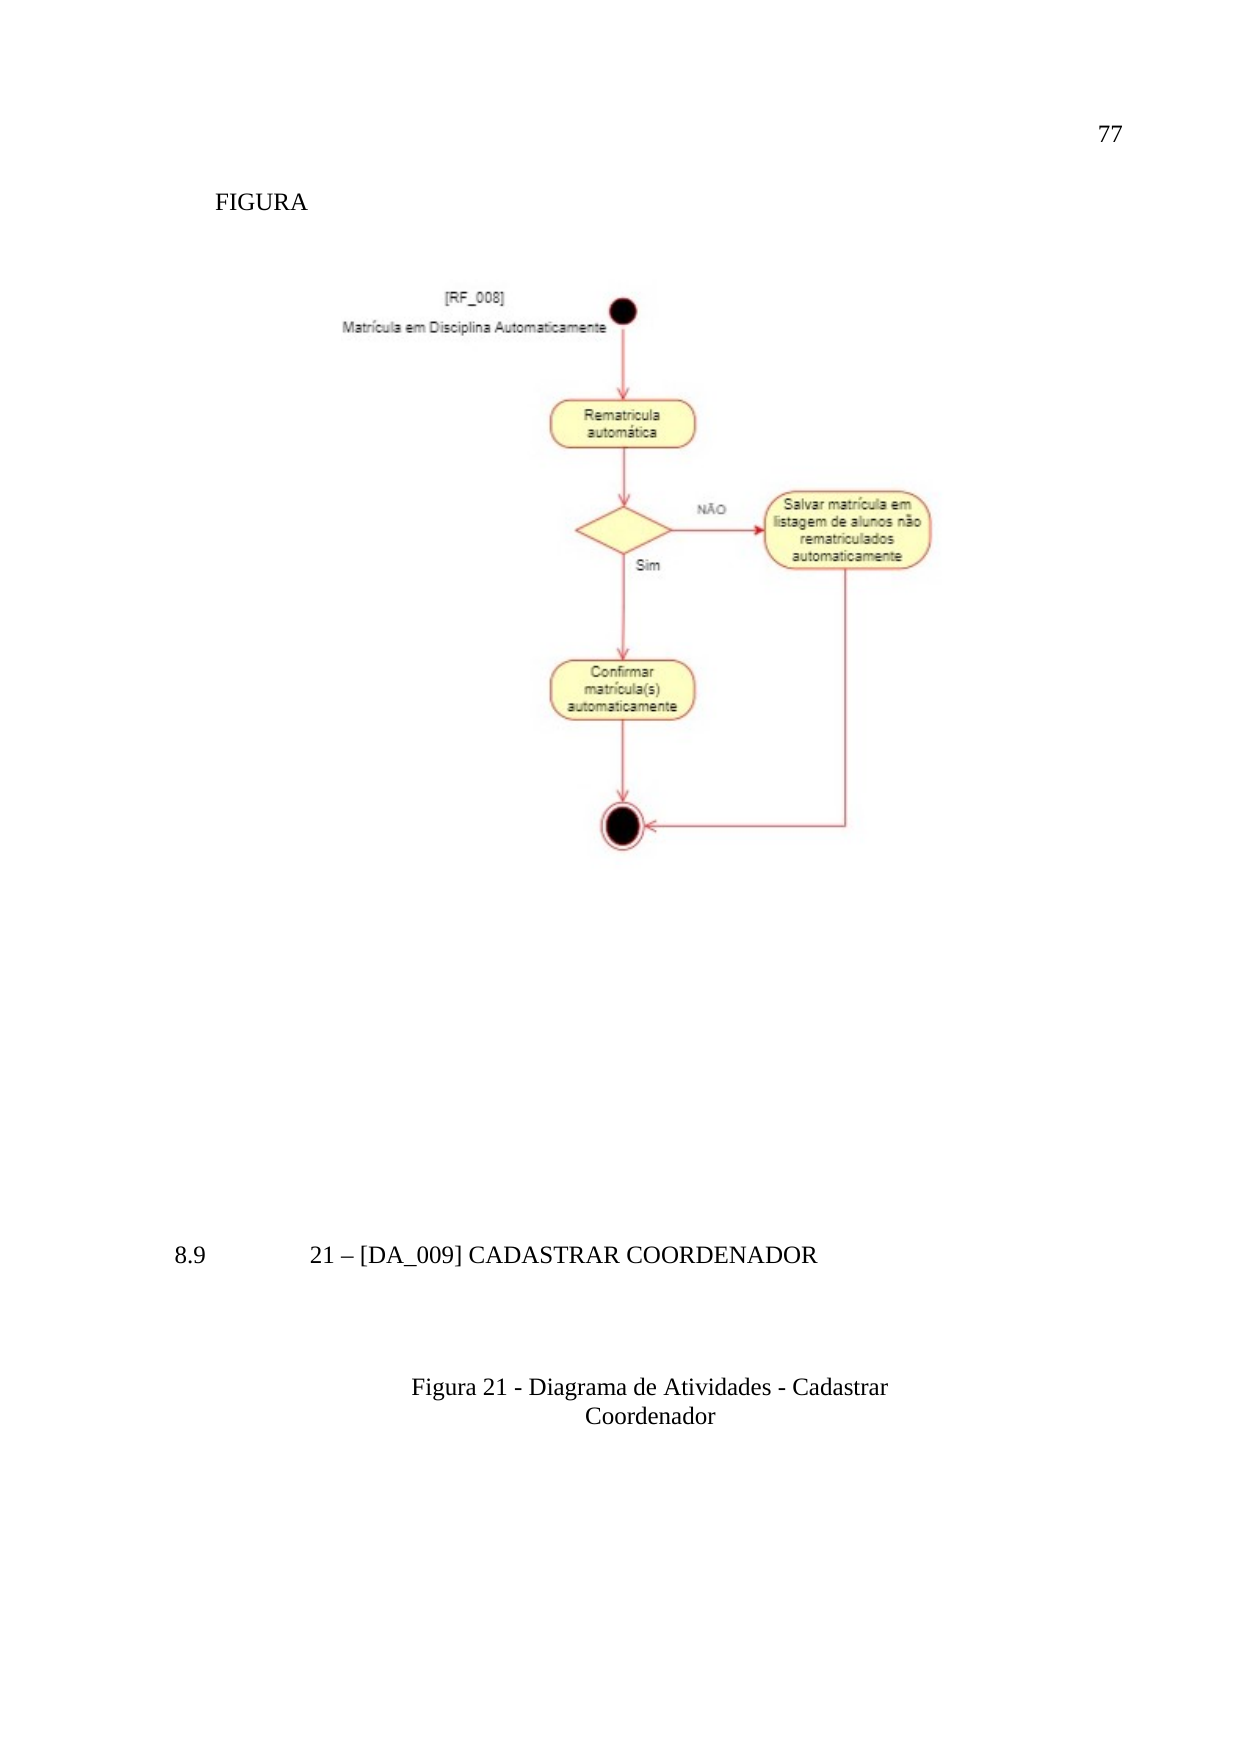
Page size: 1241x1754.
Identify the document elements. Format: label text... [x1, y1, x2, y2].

picture [341, 217, 959, 1239]
text Figura 21 - Diagrama de Atividades - Cadastrar Coordenador [347, 1372, 953, 1430]
text 8.9 21 – [DA_009] CADASTRAR COORDENADOR [150, 1241, 1090, 1269]
